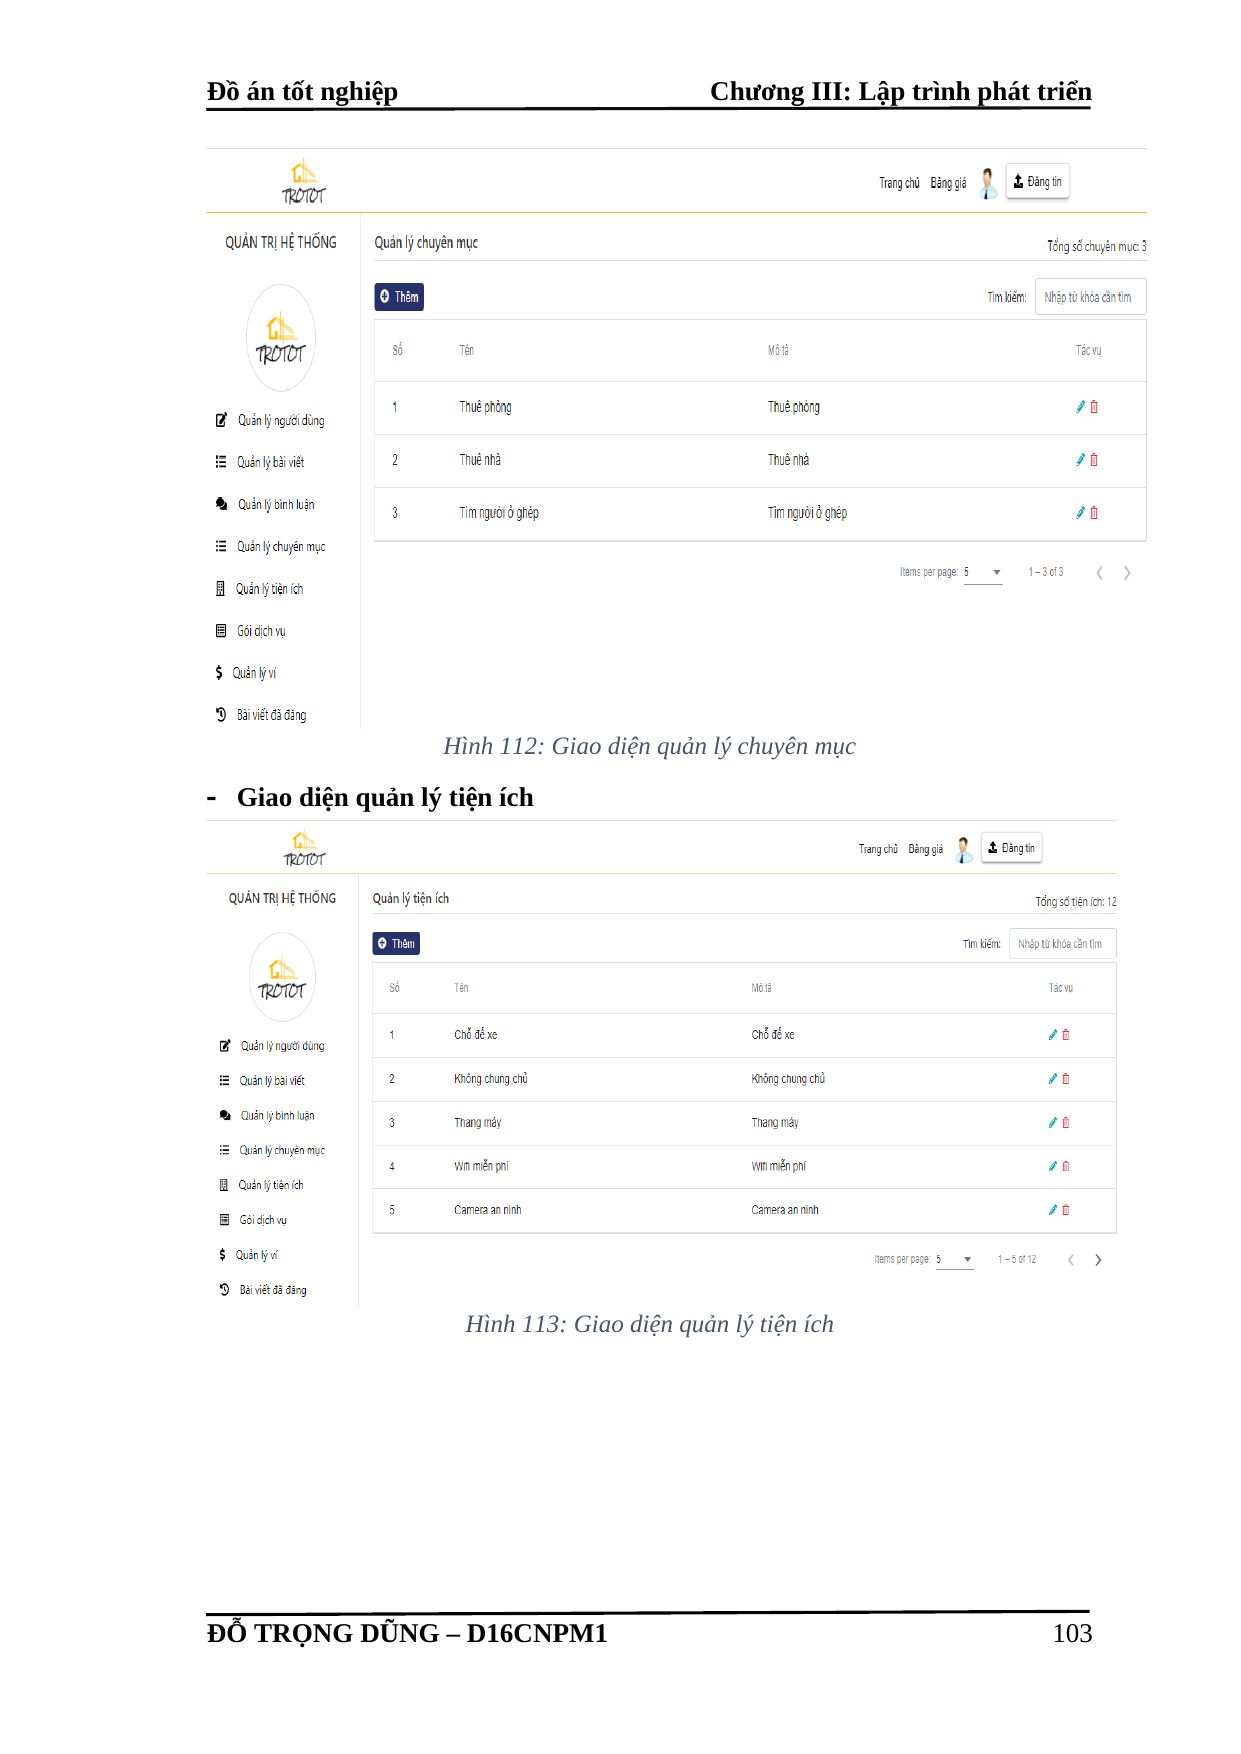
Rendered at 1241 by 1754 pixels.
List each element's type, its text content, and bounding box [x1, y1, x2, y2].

list Giao diện quản lý tiện ích [207, 781, 1093, 812]
text Hình 113: Giao diện quản lý tiện ích [207, 1309, 1093, 1338]
text Hình 112: Giao diện quản lý chuyên mục [207, 731, 1093, 760]
picture [206, 814, 1118, 1307]
picture [206, 147, 1148, 729]
